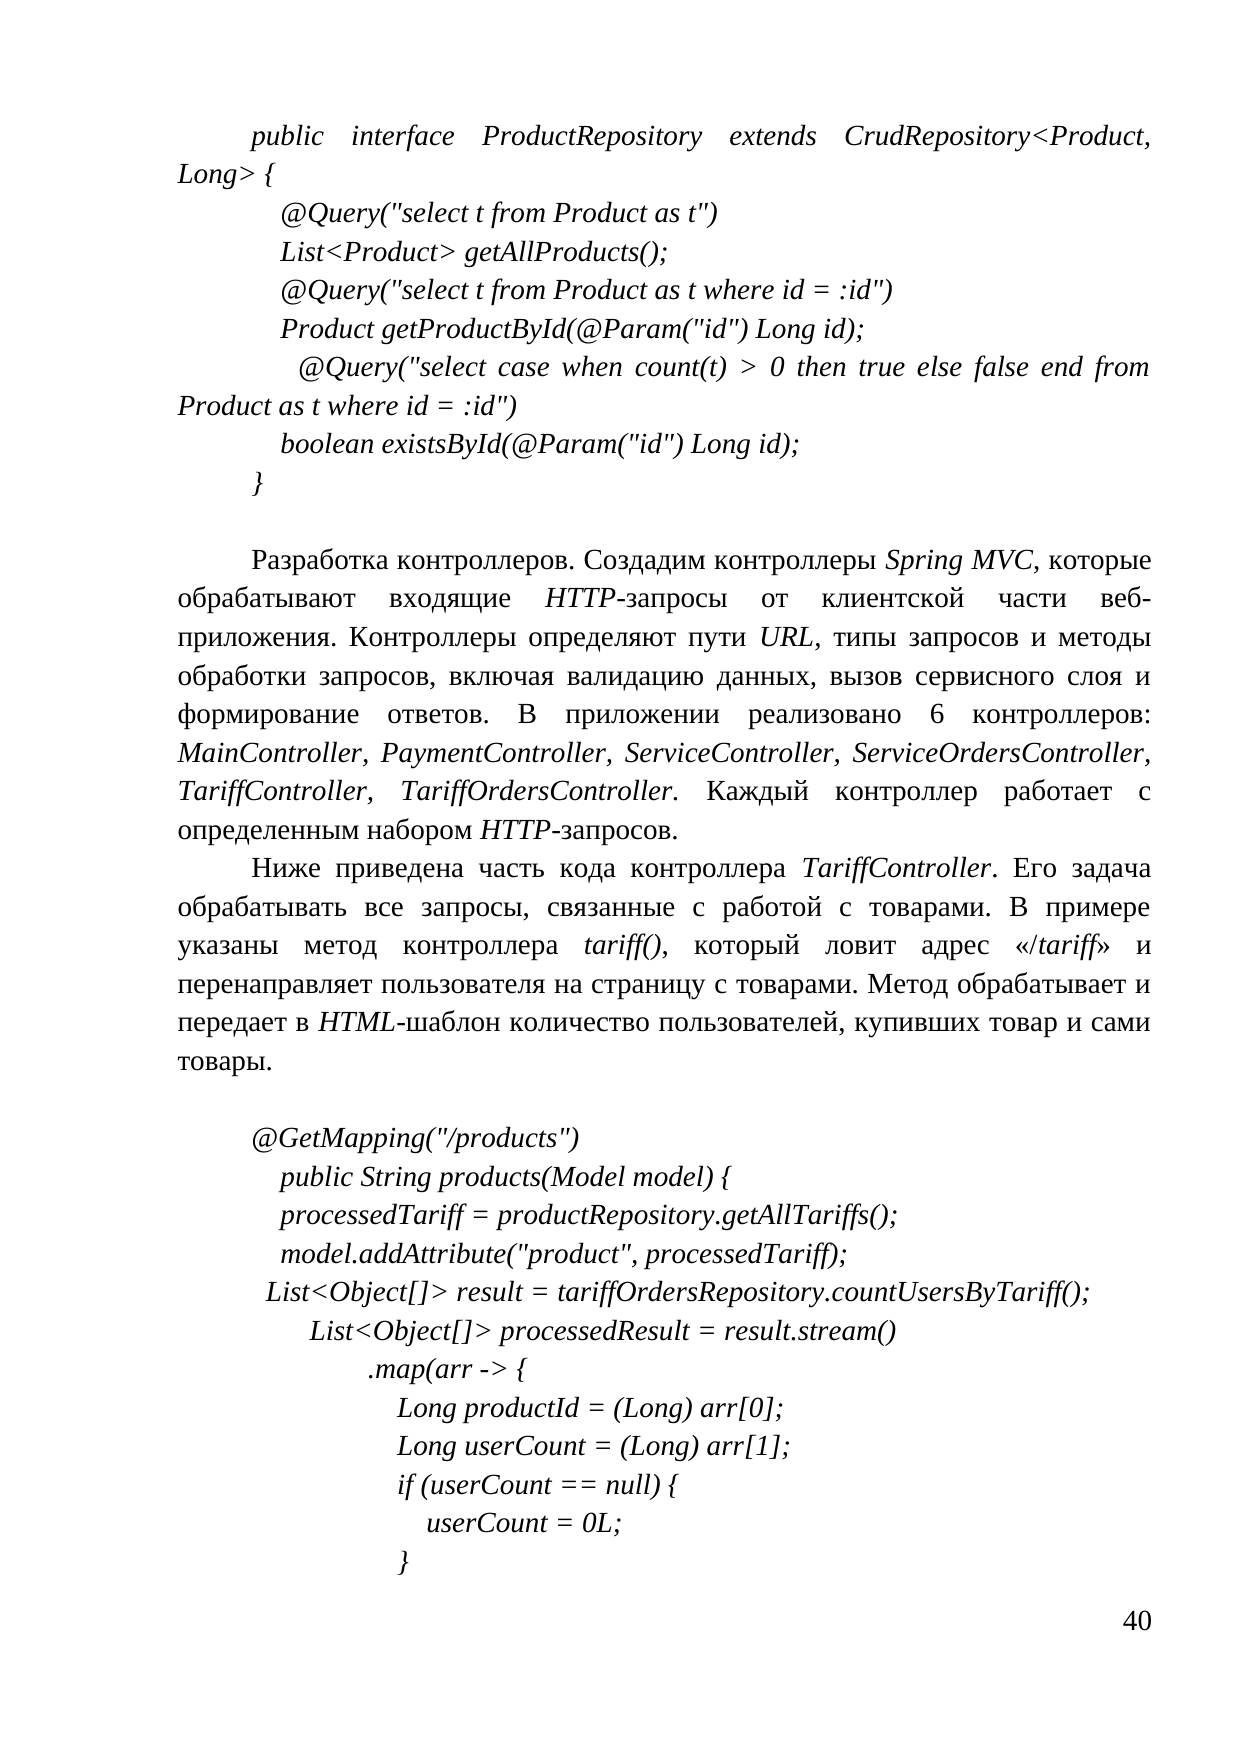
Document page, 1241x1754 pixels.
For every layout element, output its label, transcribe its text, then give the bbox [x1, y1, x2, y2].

text @GetMapping("/products") [177, 1120, 1152, 1154]
text Ниже приведена часть кода контроллера TariffController. Его задача обрабатывать все запросы, связанные с работой с товарами. В примере указаны метод контроллера tariff(), который ловит адрес «/tariff» и перенаправляет пользователя на страницу с товарами. Метод обрабатывает и передает в HTML-шаблон количество пользователей, купивших товар и сами товары. [177, 850, 1152, 1077]
text } [177, 1544, 1152, 1578]
text List<Object[]> result = tariffOrdersRepository.countUsersByTariff(); [177, 1274, 1152, 1308]
text if (userCount == null) { [177, 1467, 1152, 1501]
text List<Object[]> processedResult = result.stream() [177, 1313, 1152, 1346]
text } [177, 465, 1152, 498]
text Long productId = (Long) arr[0]; [177, 1390, 1152, 1423]
text public String products(Model model) { [177, 1159, 1152, 1192]
text List<Product> getAllProducts(); [177, 234, 1152, 267]
text @Query("select case when count(t) > 0 then true else false end from Product as t where id = :id") [177, 349, 1152, 421]
text model.addAttribute("product", processedTariff); [177, 1236, 1152, 1269]
text .map(arr -> { [177, 1351, 1152, 1385]
text @Query("select t from Product as t where id = :id") [177, 272, 1152, 306]
text boolean existsById(@Param("id") Long id); [177, 426, 1152, 460]
text public interface ProductRepository extends CrudRepository<Product, Long> { [177, 118, 1152, 190]
text processedTariff = productRepository.getAllTariffs(); [177, 1197, 1152, 1231]
text userCount = 0L; [177, 1506, 1152, 1539]
text Product getProductById(@Param("id") Long id); [177, 311, 1152, 344]
text @Query("select t from Product as t") [177, 195, 1152, 229]
text Разработка контроллеров. Создадим контроллеры Spring MVC, которые обрабатывают входящие HTTP-запросы от клиентской части веб-приложения. Контроллеры определяют пути URL, типы запросов и методы обработки запросов, включая валидацию данных, вызов сервисного слоя и формирование ответов. В приложении реализовано 6 контроллеров: MainController, PaymentController, ServiceController, ServiceOrdersController, TariffController, TariffOrdersController. Каждый контроллер работает с определенным набором HTTP-запросов. [177, 542, 1152, 845]
text Long userCount = (Long) arr[1]; [177, 1428, 1152, 1462]
